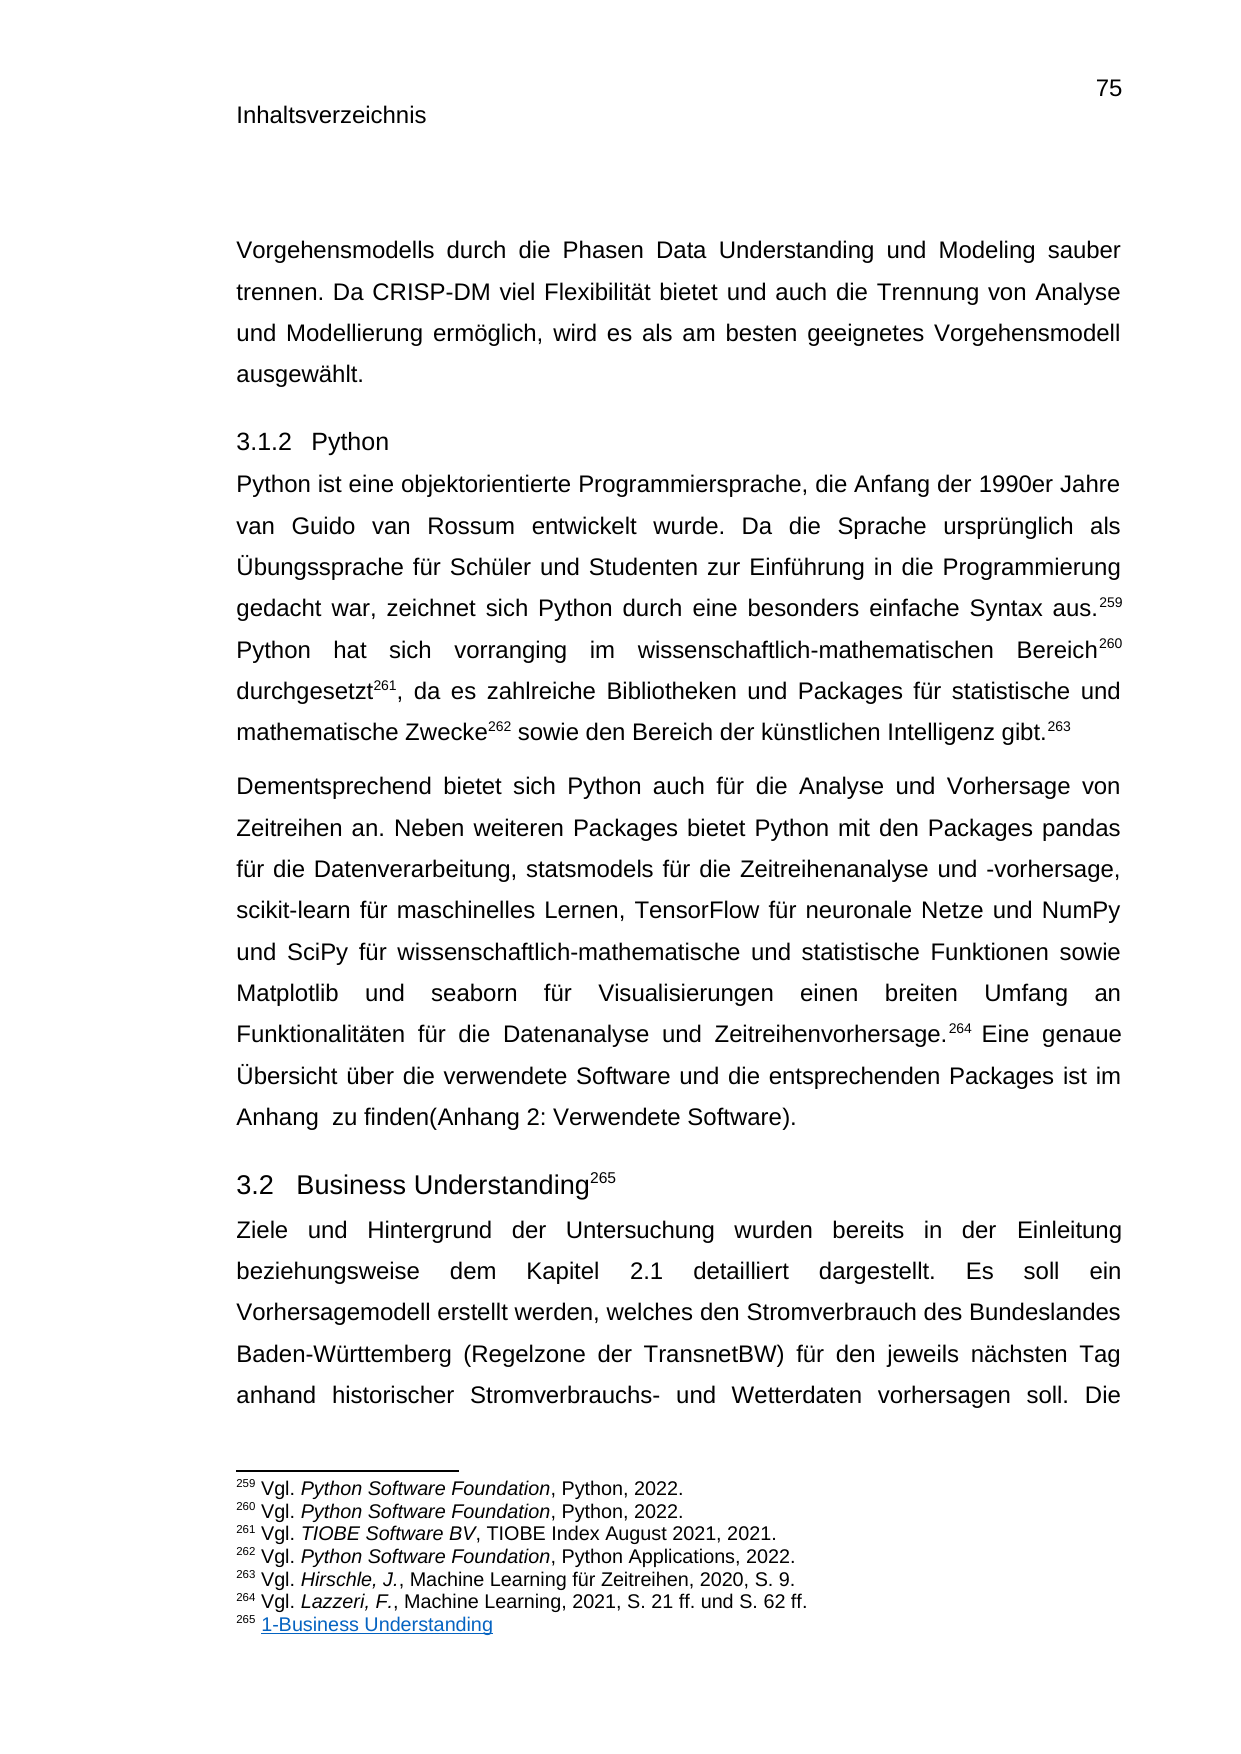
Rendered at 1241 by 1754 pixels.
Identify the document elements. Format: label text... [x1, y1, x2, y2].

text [236, 1216, 1122, 1409]
subtitle Python [236, 427, 1122, 455]
subtitle Business Understanding [236, 1169, 1122, 1201]
text Dementsprechend bietet sich Python auch für die Analyse und Vorhersage von Zeitreihen an. Neben weiteren Packages bietet Python mit den Packages pandas für die Datenverarbeitung, statsmodels für die Zeitreihenanalyse und -vorhersage, scikit-learn für maschinelles Lernen, TensorFlow für neuronale Netze und NumPy und SciPy für wissenschaftlich-mathematische und statistische Funktionen sowie Matplotlib und seaborn für Visualisierungen einen breiten Umfang an Funktionalitäten für die Datenanalyse und Zeitreihenvorhersage. Eine genaue Übersicht über die verwendete Software und die entsprechenden Packages ist im Anhang zu finden(Anhang 2: Verwendete Software). [236, 772, 1122, 1131]
text Python ist eine objektorientierte Programmiersprache, die Anfang der 1990er Jahre van Guido van Rossum entwickelt wurde. Da die Sprache ursprünglich als Übungssprache für Schüler und Studenten zur Einführung in die Programmierung gedacht war, zeichnet sich Python durch eine besonders einfache Syntax aus. Python hat sich vorranging im wissenschaftlich-mathematischen Bereich durchgesetzt, da es zahlreiche Bibliotheken und Packages für statistische und mathematische Zwecke sowie den Bereich der künstlichen Intelligenz gibt. [236, 470, 1122, 746]
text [236, 236, 1122, 388]
